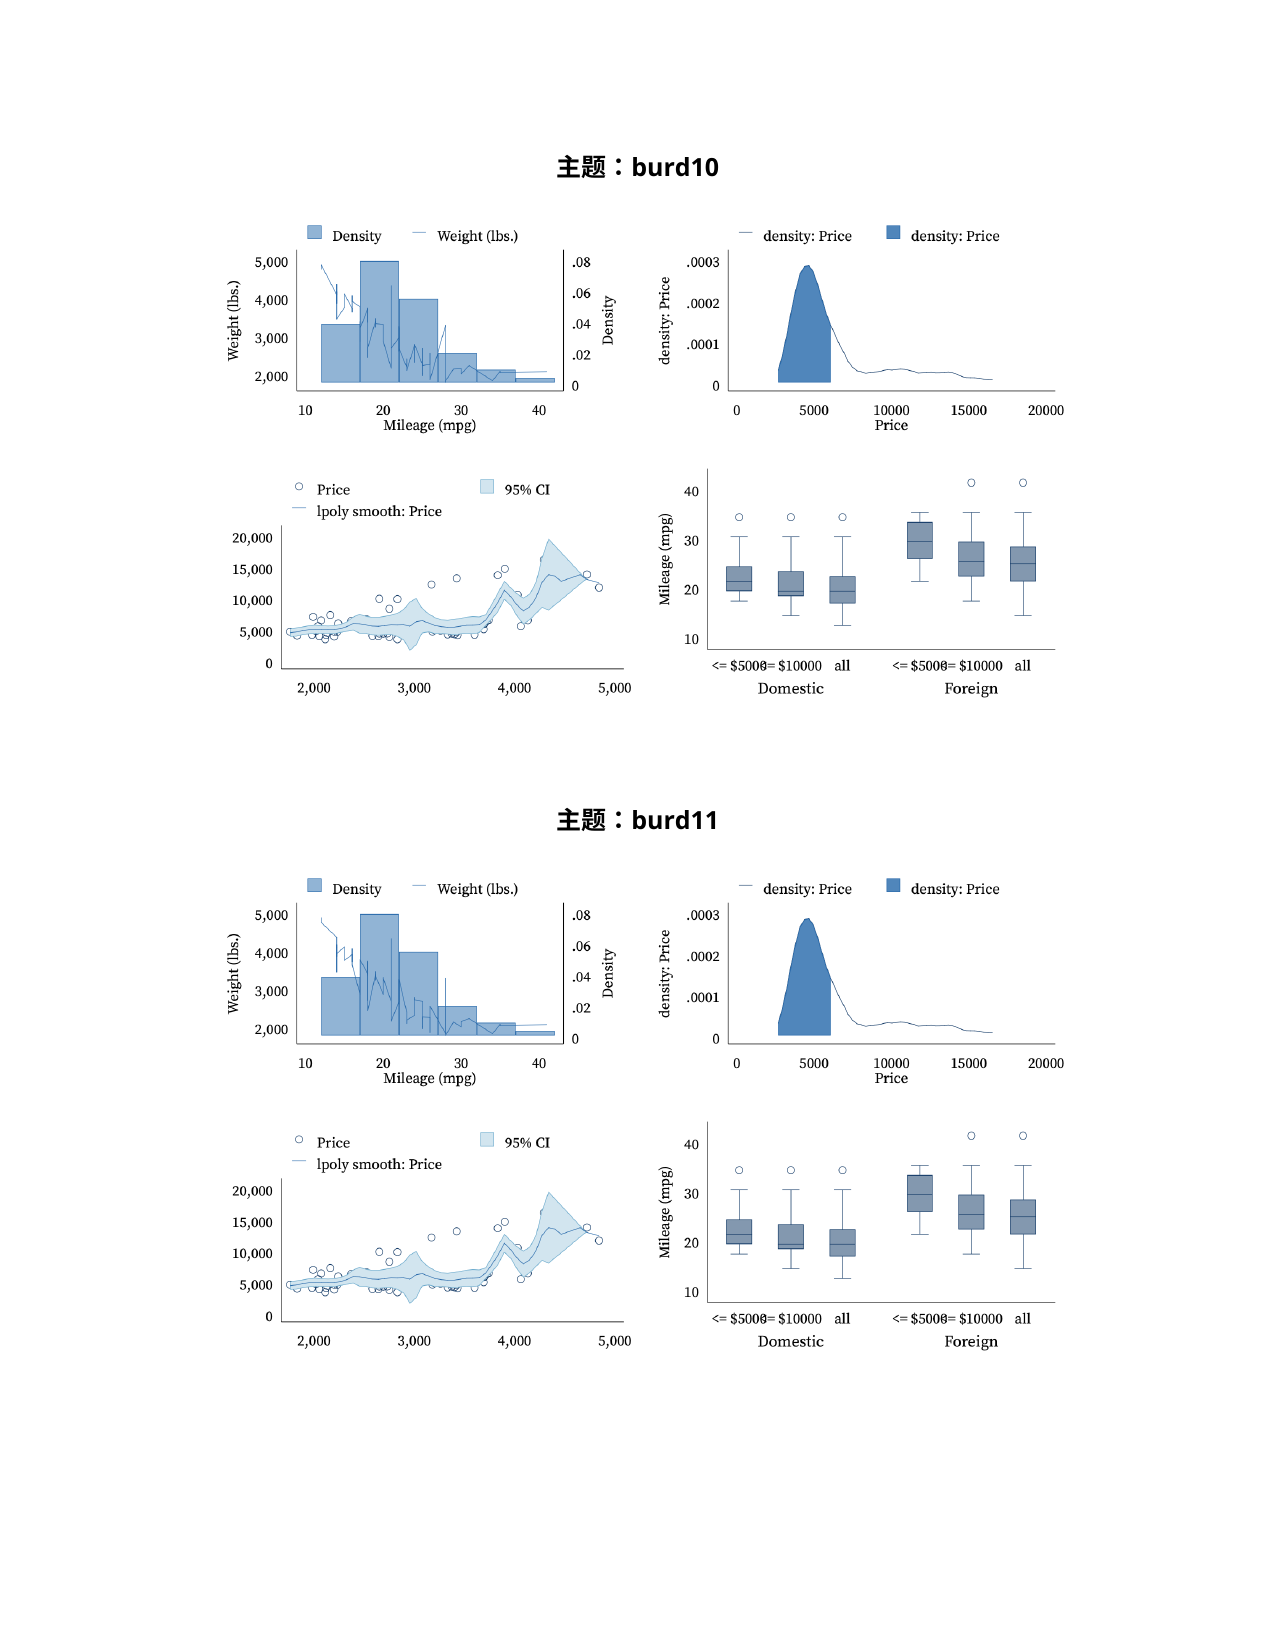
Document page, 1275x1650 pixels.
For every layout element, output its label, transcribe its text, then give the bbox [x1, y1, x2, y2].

picture [194, 841, 1081, 1374]
picture [194, 188, 1081, 721]
